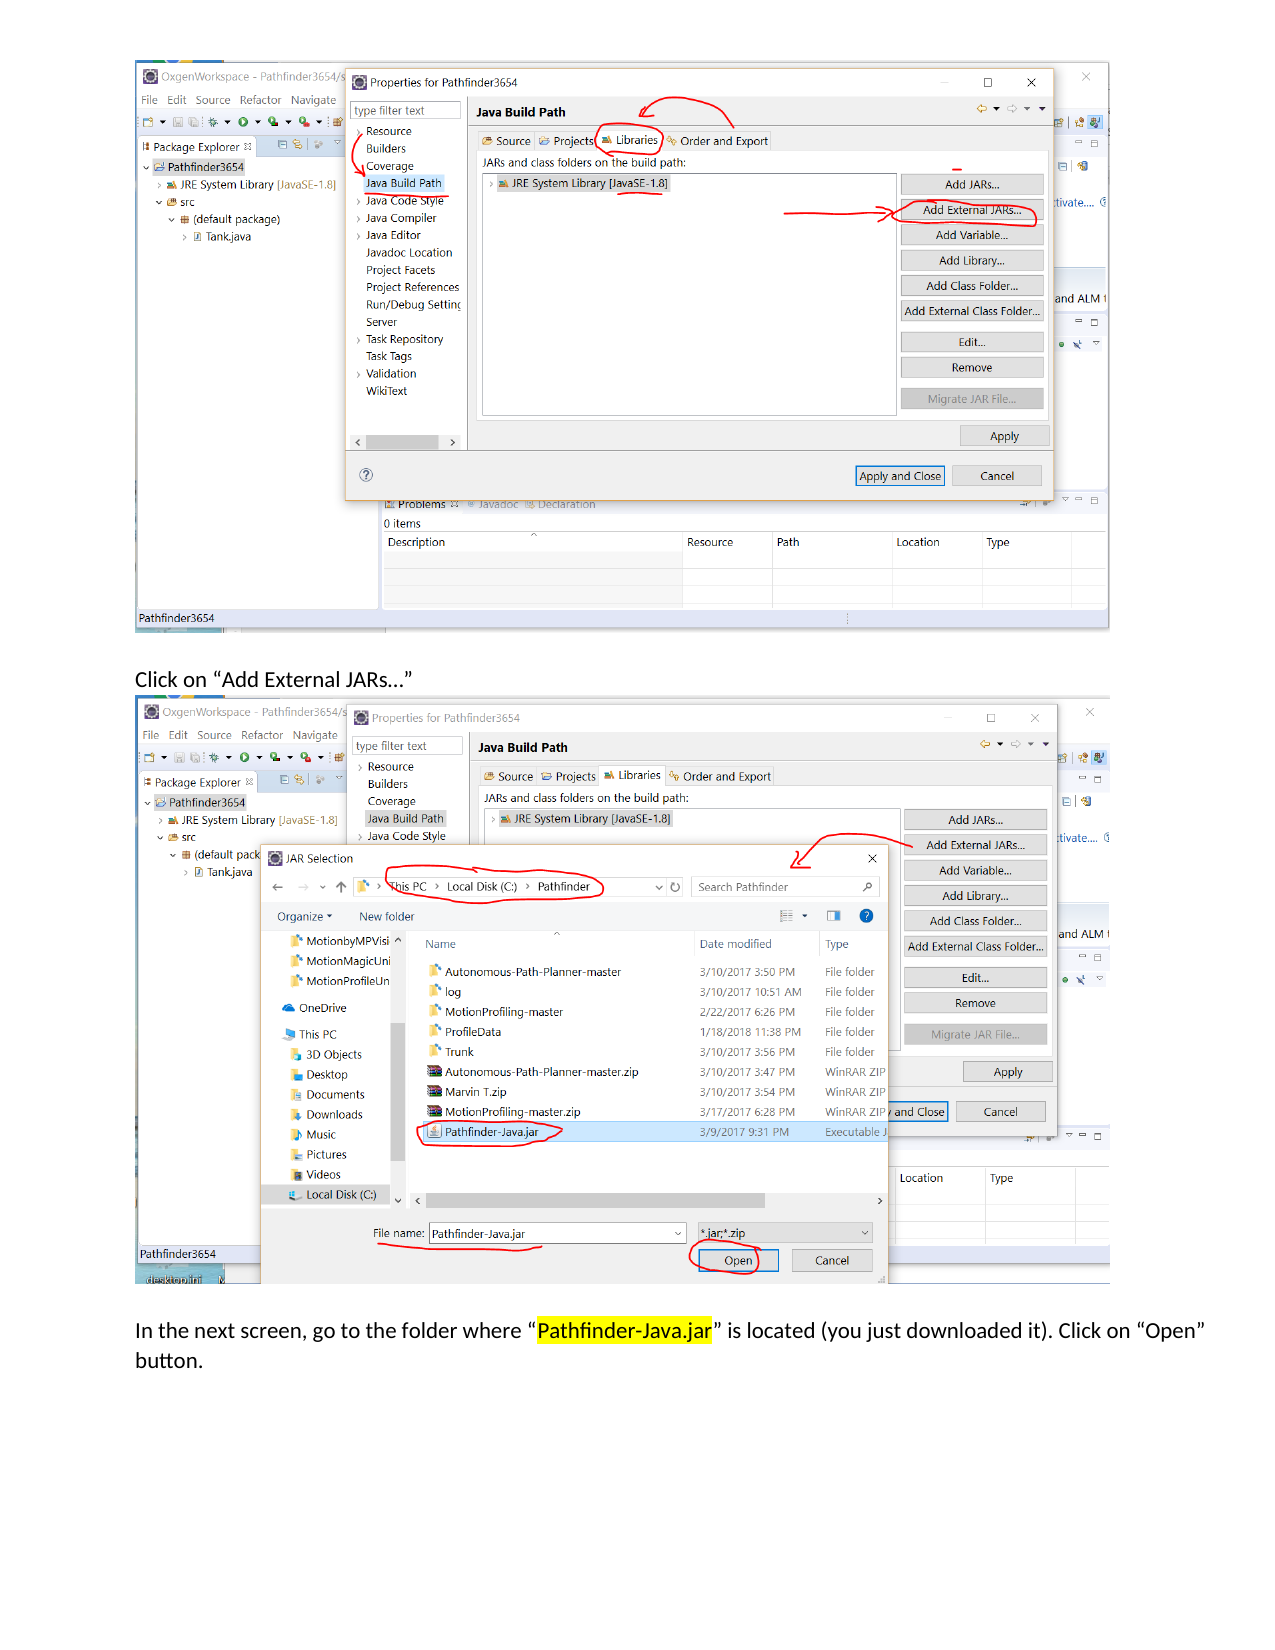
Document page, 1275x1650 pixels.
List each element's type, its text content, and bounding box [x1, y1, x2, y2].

list Click on “Add External JARs…” [135, 665, 1215, 693]
list In the next screen, go to the folder where “Pathfinder-Java.jar” is located (you just downloaded it). Click on “Open” button. [135, 1316, 1215, 1374]
picture [135, 695, 1110, 1284]
picture [135, 60, 1110, 633]
